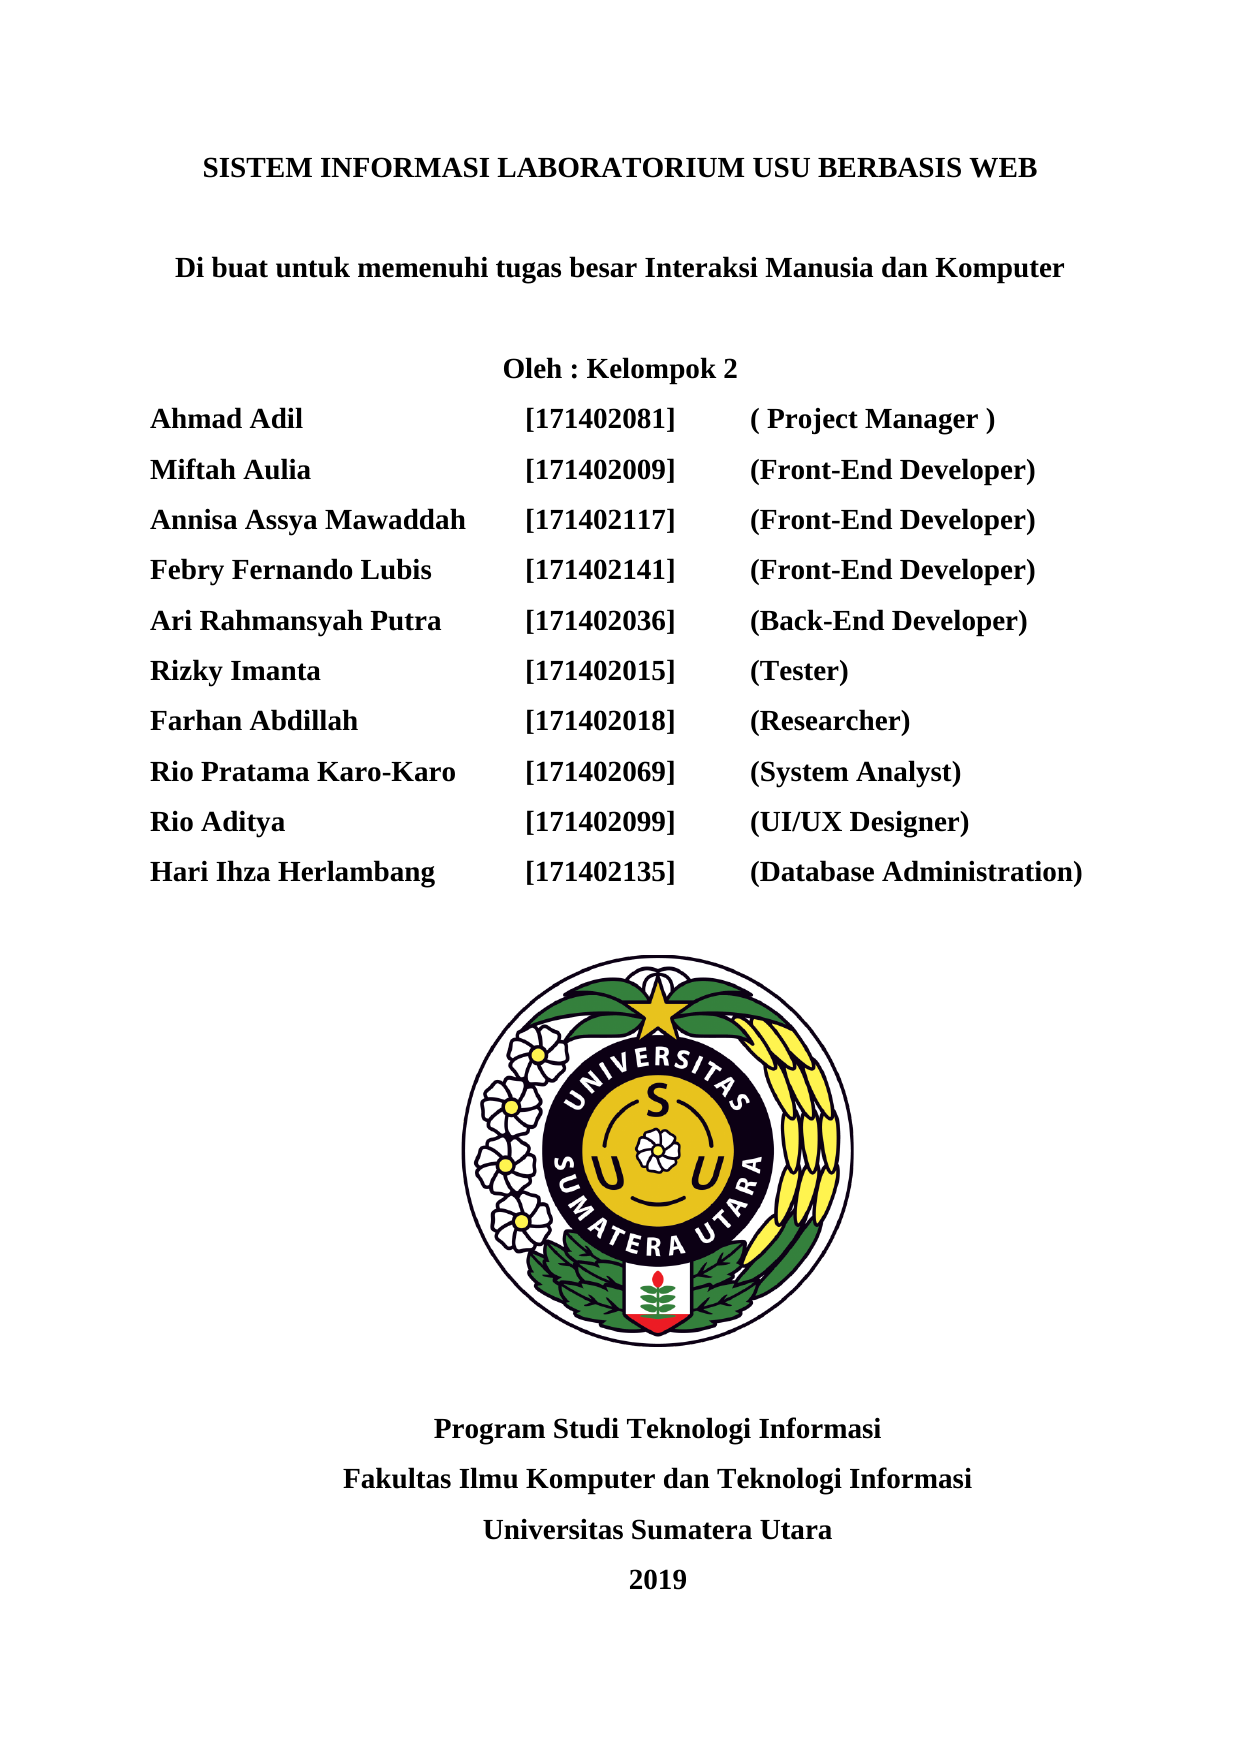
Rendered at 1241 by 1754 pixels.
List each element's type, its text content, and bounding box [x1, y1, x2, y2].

text Annisa Assya Mawaddah [171402117] (Front-End Developer) [150, 502, 1090, 536]
picture [461, 955, 854, 1347]
text Hari Ihza Herlambang [171402135] (Database Administration) [150, 854, 1090, 888]
text Ahmad Adil [171402081] ( Project Manager ) [150, 402, 1090, 435]
list Program Studi Teknologi Informasi [225, 1411, 1090, 1445]
list 2019 [225, 1562, 1090, 1596]
text Miftah Aulia [171402009] (Front-End Developer) [150, 452, 1090, 485]
text Rio Aditya [171402099] (UI/UX Designer) [150, 804, 1090, 838]
text Rizky Imanta [171402015] (Tester) [150, 653, 1090, 687]
text Di buat untuk memenuhi tugas besar Interaksi Manusia dan Komputer [150, 251, 1090, 284]
text Oleh : Kelompok 2 [150, 351, 1090, 385]
text Ari Rahmansyah Putra [171402036] (Back-End Developer) [150, 603, 1090, 636]
text SISTEM INFORMASI LABORATORIUM USU BERBASIS WEB [150, 150, 1090, 183]
text Febry Fernando Lubis [171402141] (Front-End Developer) [150, 552, 1090, 586]
text Rio Pratama Karo-Karo [171402069] (System Analyst) [150, 754, 1090, 787]
list Fakultas Ilmu Komputer dan Teknologi Informasi [225, 1462, 1090, 1495]
text Farhan Abdillah [171402018] (Researcher) [150, 703, 1090, 737]
list Universitas Sumatera Utara [225, 1512, 1090, 1545]
